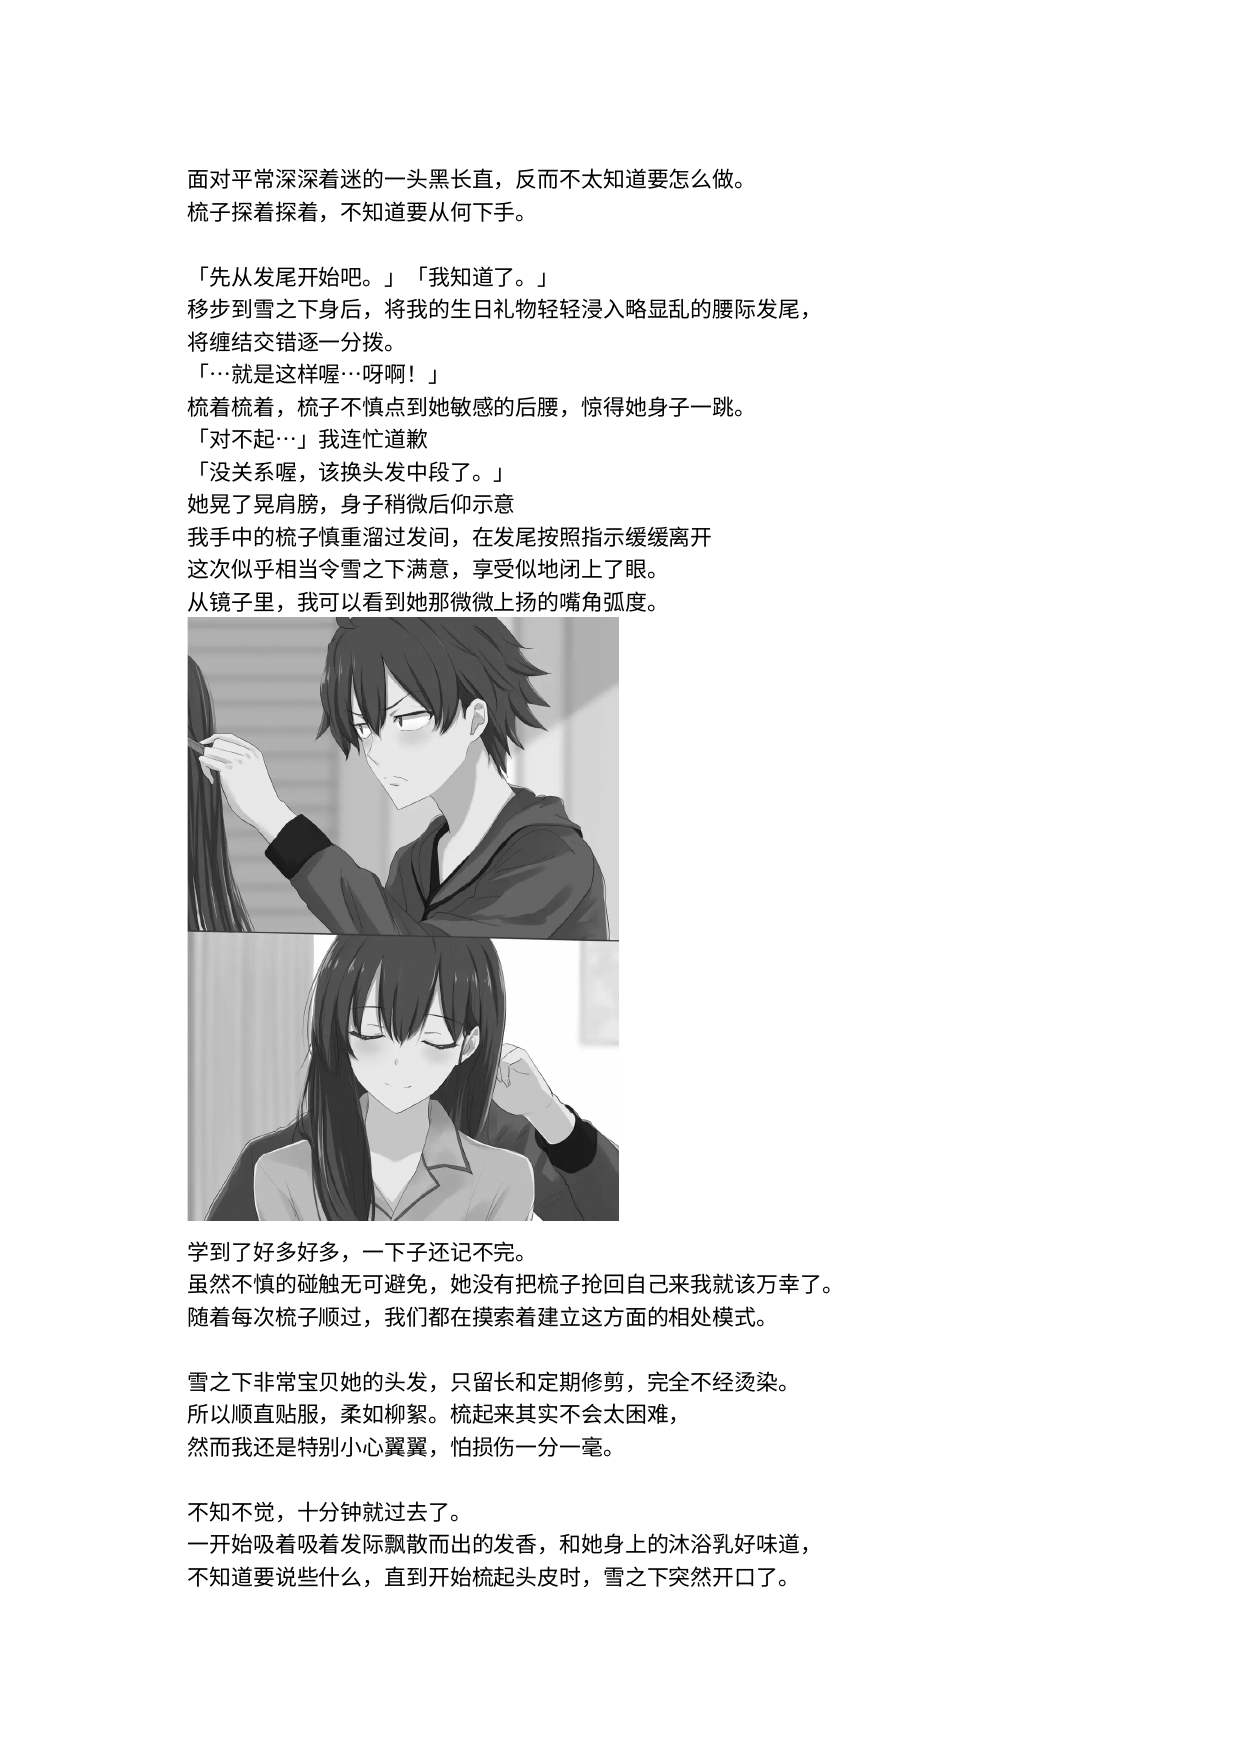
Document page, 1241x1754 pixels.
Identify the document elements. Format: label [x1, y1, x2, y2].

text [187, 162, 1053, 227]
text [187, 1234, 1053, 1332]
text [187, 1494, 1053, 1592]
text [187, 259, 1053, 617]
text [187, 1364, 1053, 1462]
picture [187, 617, 619, 1221]
